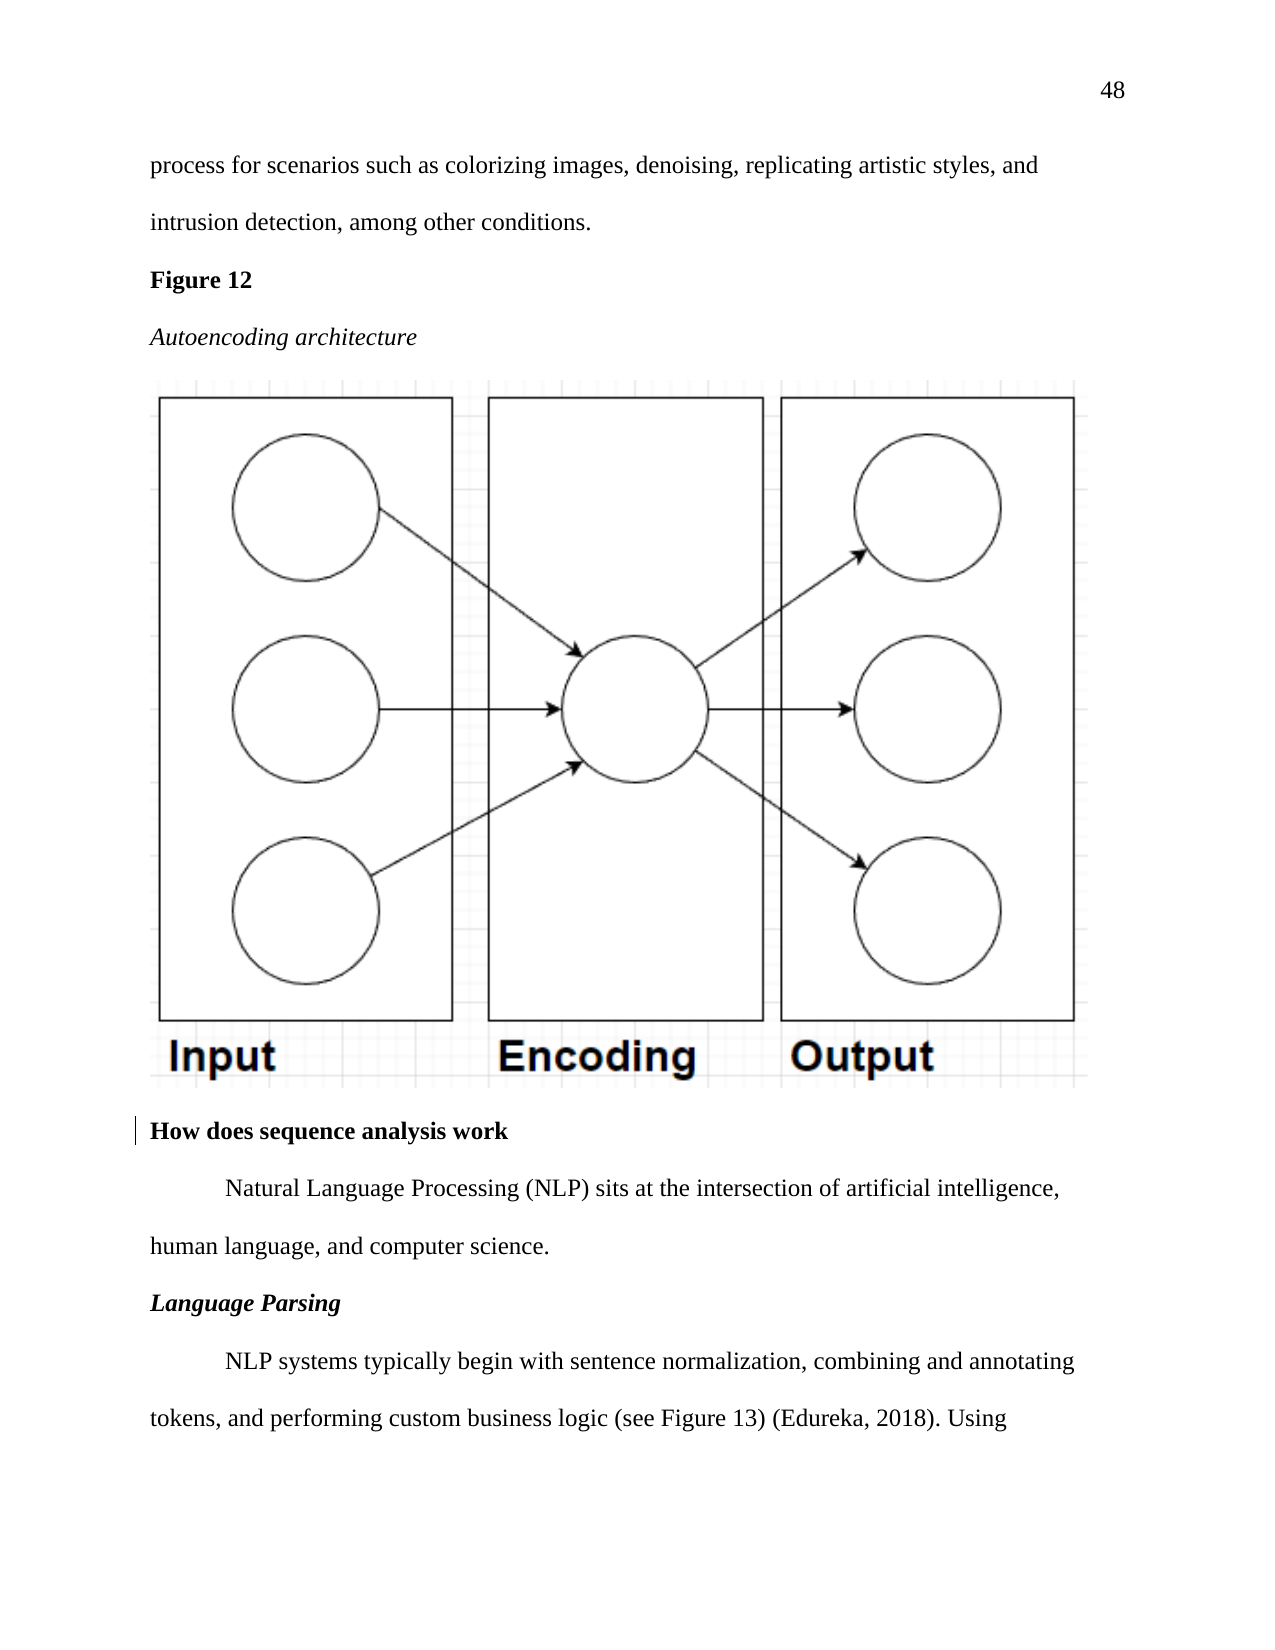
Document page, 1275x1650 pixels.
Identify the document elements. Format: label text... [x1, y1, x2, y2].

subtitle Language Parsing [150, 1288, 1125, 1317]
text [150, 1346, 1125, 1432]
picture [150, 380, 1088, 1088]
text Figure 12 Autoencoding architecture [150, 265, 1125, 351]
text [150, 150, 1125, 236]
subtitle How does sequence analysis work [150, 1116, 1125, 1145]
text Natural Language Processing (NLP) sits at the intersection of artificial intelligence, human language, and computer science. [150, 1173, 1125, 1260]
